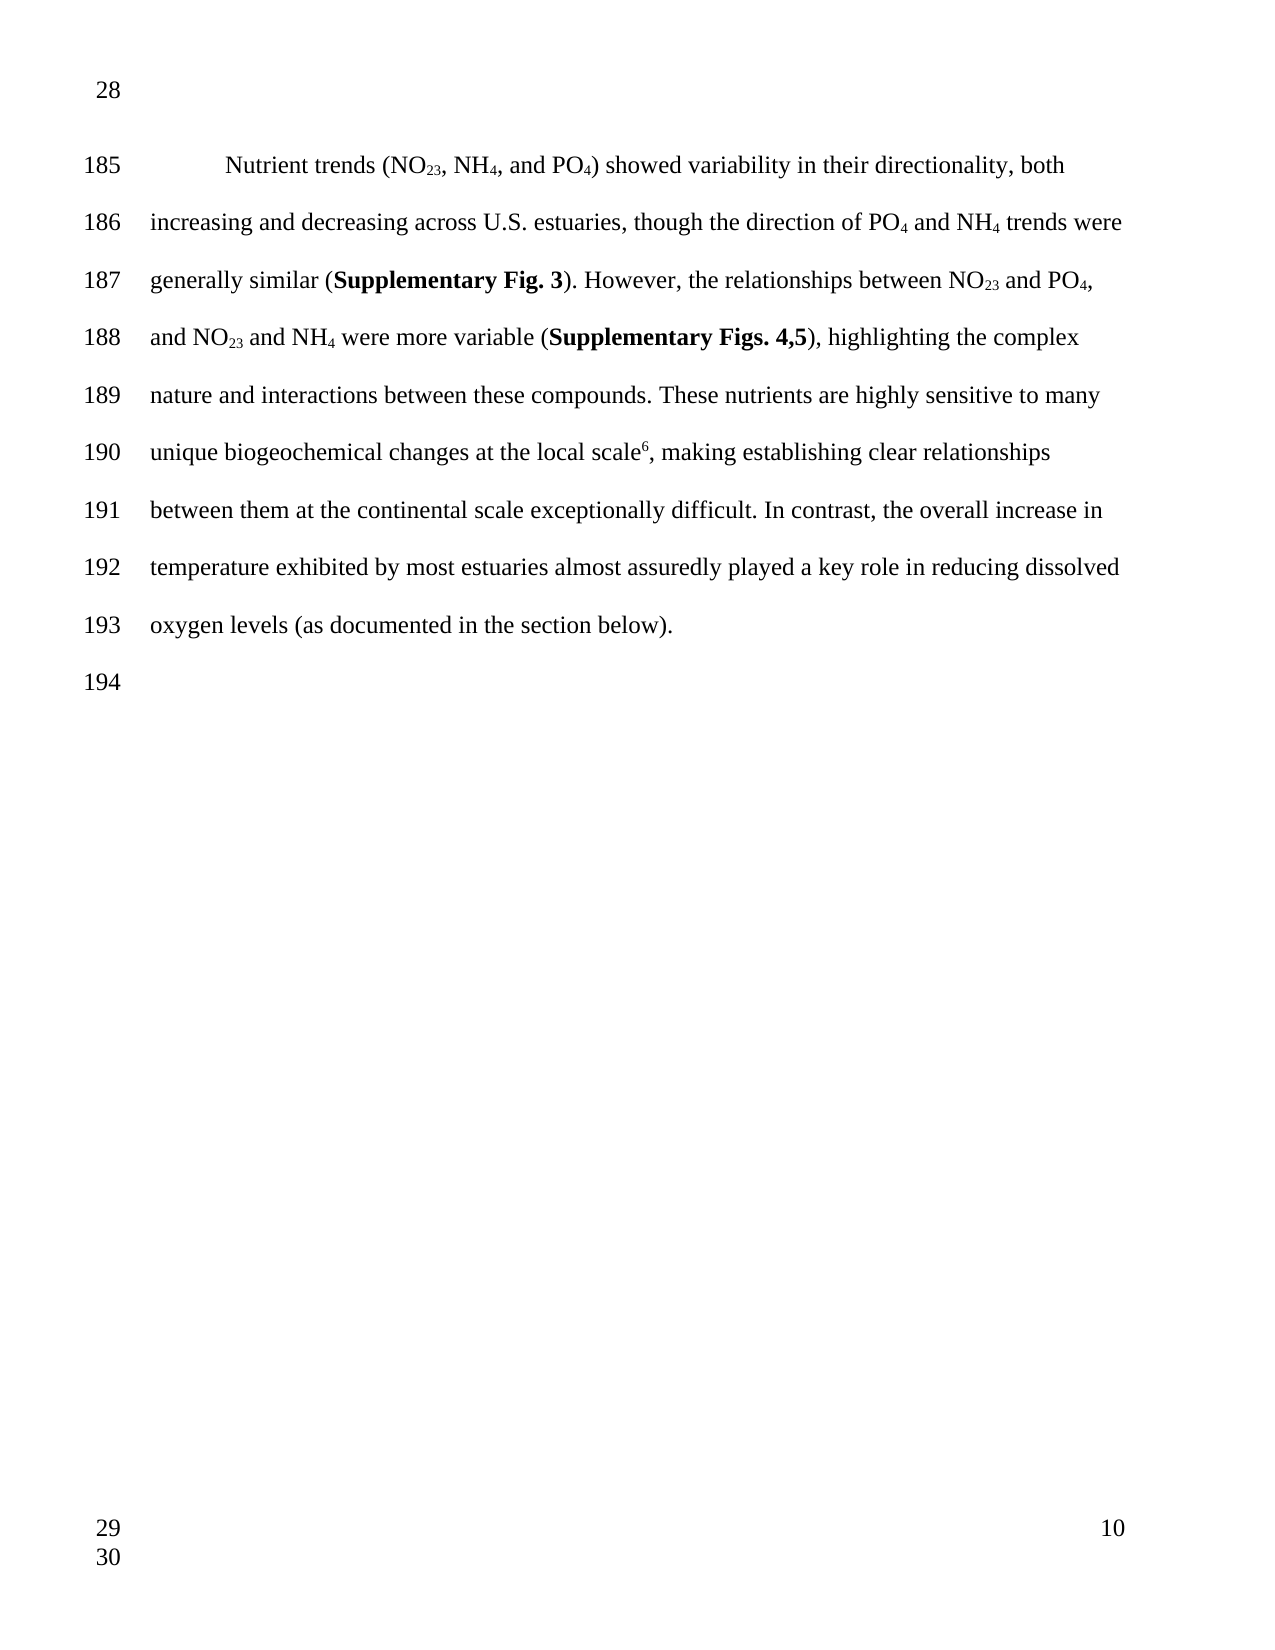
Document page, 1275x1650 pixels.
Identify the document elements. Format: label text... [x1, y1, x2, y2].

text Nutrient trends (NO23, NH4, and PO4) showed variability in their directionality, both increasing and decreasing across U.S. estuaries, though the direction of PO4 and NH4 trends were generally similar (Supplementary Fig. 3). However, the relationships between NO23 and PO4, and NO23 and NH4 were more variable (Supplementary Figs. 4,5), highlighting the complex nature and interactions between these compounds. These nutrients are highly sensitive to many unique biogeochemical changes at the local scale6, making establishing clear relationships between them at the continental scale exceptionally difficult. In contrast, the overall increase in temperature exhibited by most estuaries almost assuredly played a key role in reducing dissolved oxygen levels (as documented in the section below). [150, 150, 1125, 639]
